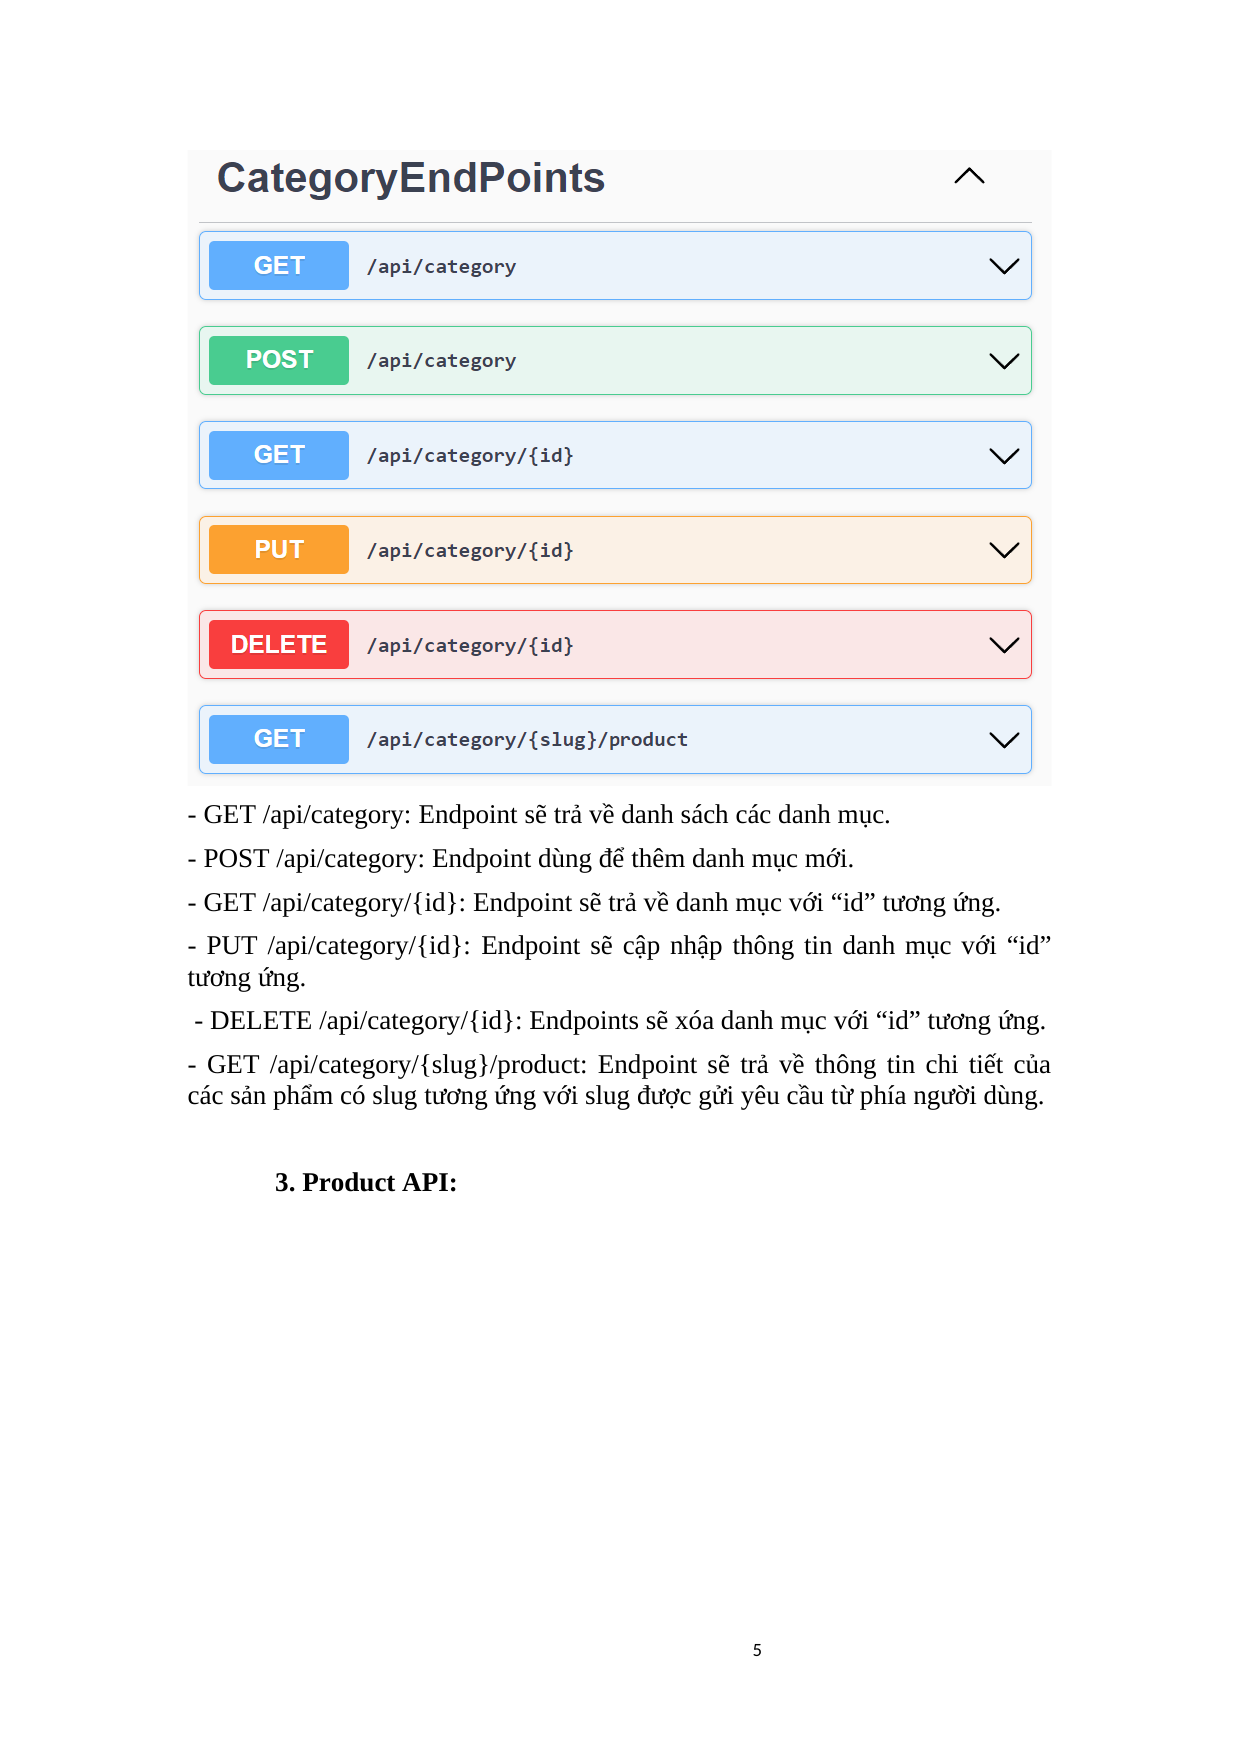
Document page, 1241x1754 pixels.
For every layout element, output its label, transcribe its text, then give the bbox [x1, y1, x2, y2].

list - GET /api/category/{slug}/product: Endpoint sẽ trả về thông tin chi tiết của các sản phẩm có slug tương ứng với slug được gửi yêu cầu từ phía người dùng. [187, 1048, 1053, 1110]
list - GET /api/category/{id}: Endpoint sẽ trả về danh mục với “id” tương ứng. [187, 886, 1053, 917]
list - POST /api/category: Endpoint dùng để thêm danh mục mới. [187, 842, 1053, 873]
picture [187, 150, 1052, 786]
list - DELETE /api/category/{id}: Endpoints sẽ xóa danh mục với “id” tương ứng. [187, 1004, 1053, 1035]
list - GET /api/category: Endpoint sẽ trả về danh sách các danh mục. [187, 798, 1053, 830]
list - PUT /api/category/{id}: Endpoint sẽ cập nhập thông tin danh mục với “id” tương ứng. [187, 929, 1053, 992]
list Product API: [275, 1166, 1053, 1197]
